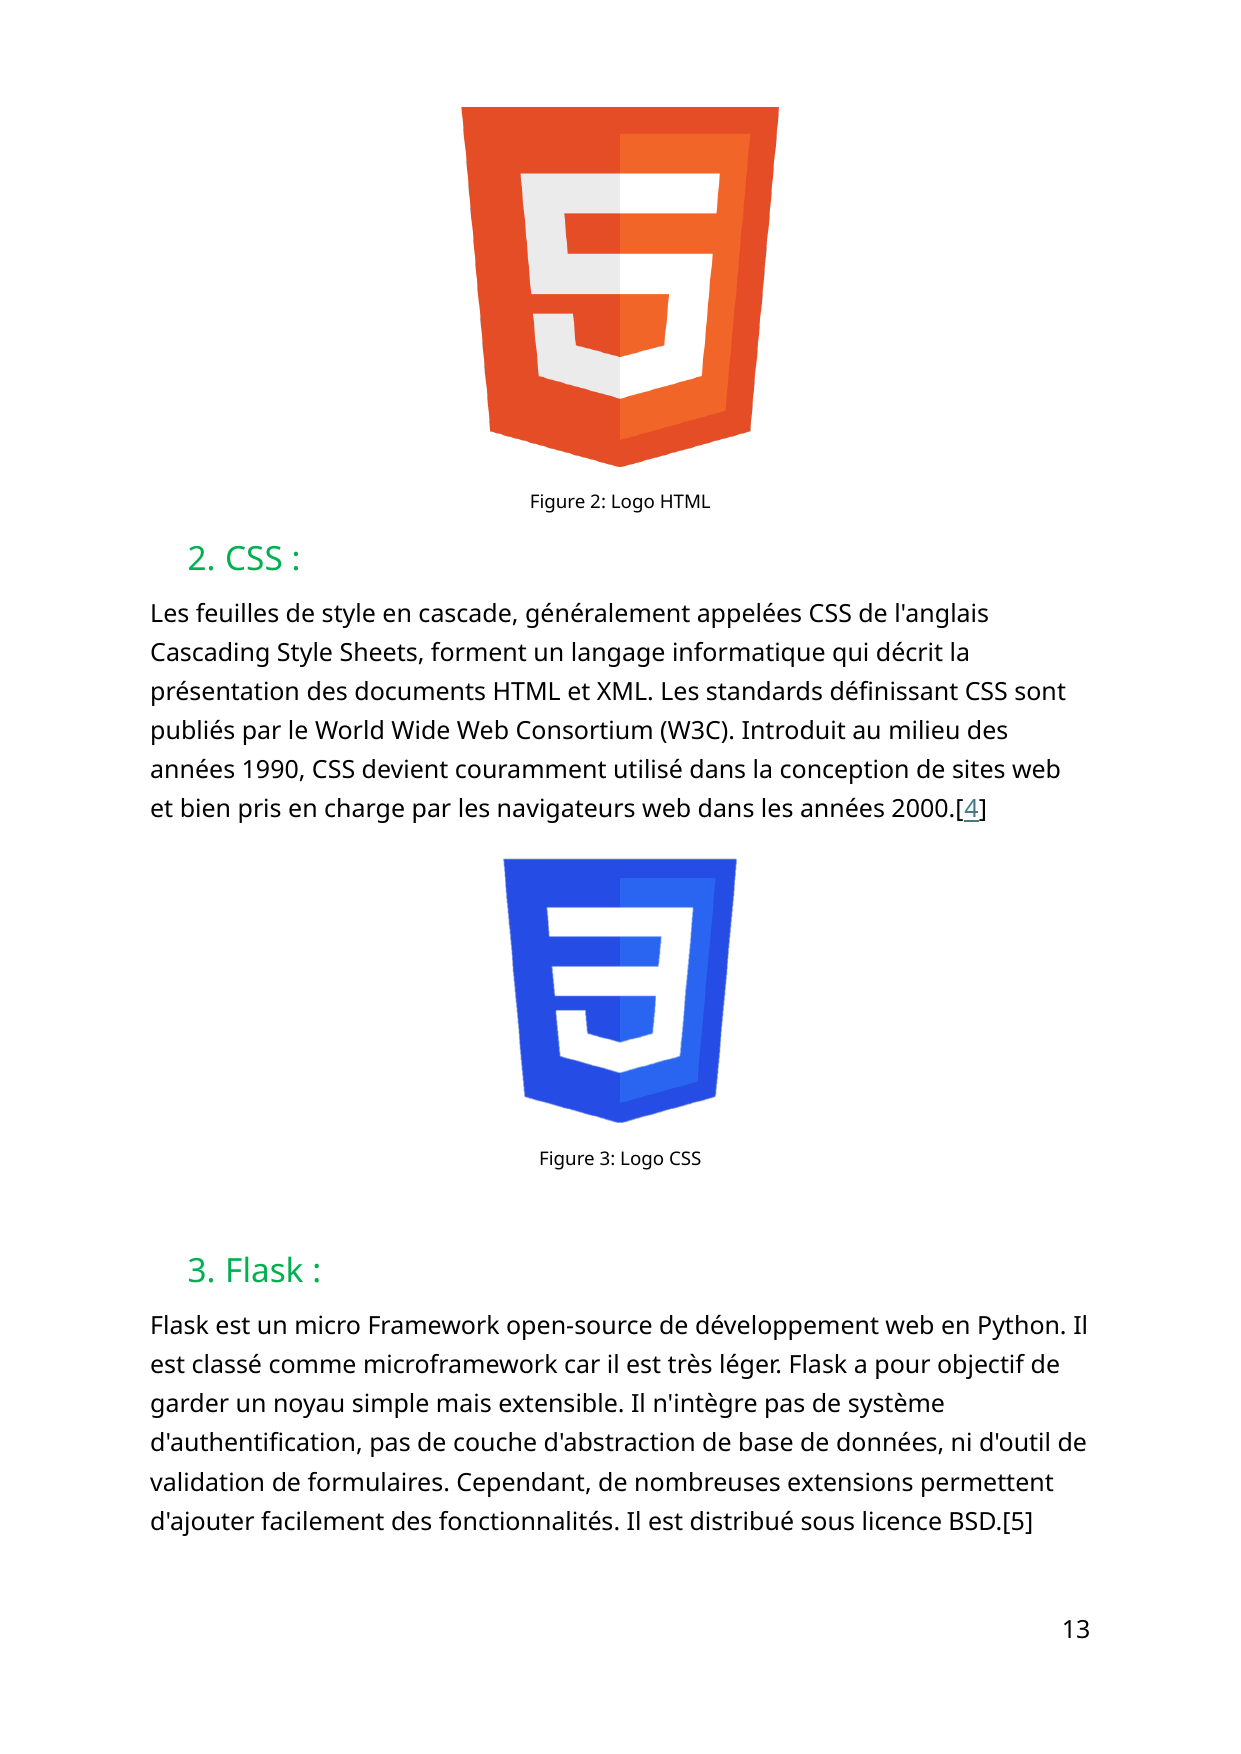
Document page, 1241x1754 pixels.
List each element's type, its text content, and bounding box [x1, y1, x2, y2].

text Flask est un micro Framework open-source de développement web en Python. Il est classé comme microframework car il est très léger. Flask a pour objectif de garder un noyau simple mais extensible. Il n'intègre pas de système d'authentification, pas de couche d'abstraction de base de données, ni d'outil de validation de formulaires. Cependant, de nombreuses extensions permettent d'ajouter facilement des fonctionnalités. Il est distribué sous licence BSD.[5] [150, 1307, 1090, 1537]
subtitle CSS : [187, 535, 1090, 580]
text Figure 2: Logo HTML [150, 488, 1090, 514]
subtitle Flask : [187, 1247, 1090, 1292]
text Les feuilles de style en cascade, généralement appelées CSS de l'anglais Cascading Style Sheets, forment un langage informatique qui décrit la présentation des documents HTML et XML. Les standards définissant CSS sont publiés par le World Wide Web Consortium (W3C). Introduit au milieu des années 1990, CSS devient couramment utilisé dans la conception de sites web et bien pris en charge par les navigateurs web dans les années 2000.[4] [150, 595, 1090, 825]
picture [440, 107, 800, 467]
text Figure 3: Logo CSS [150, 1145, 1090, 1170]
picture [405, 847, 835, 1123]
